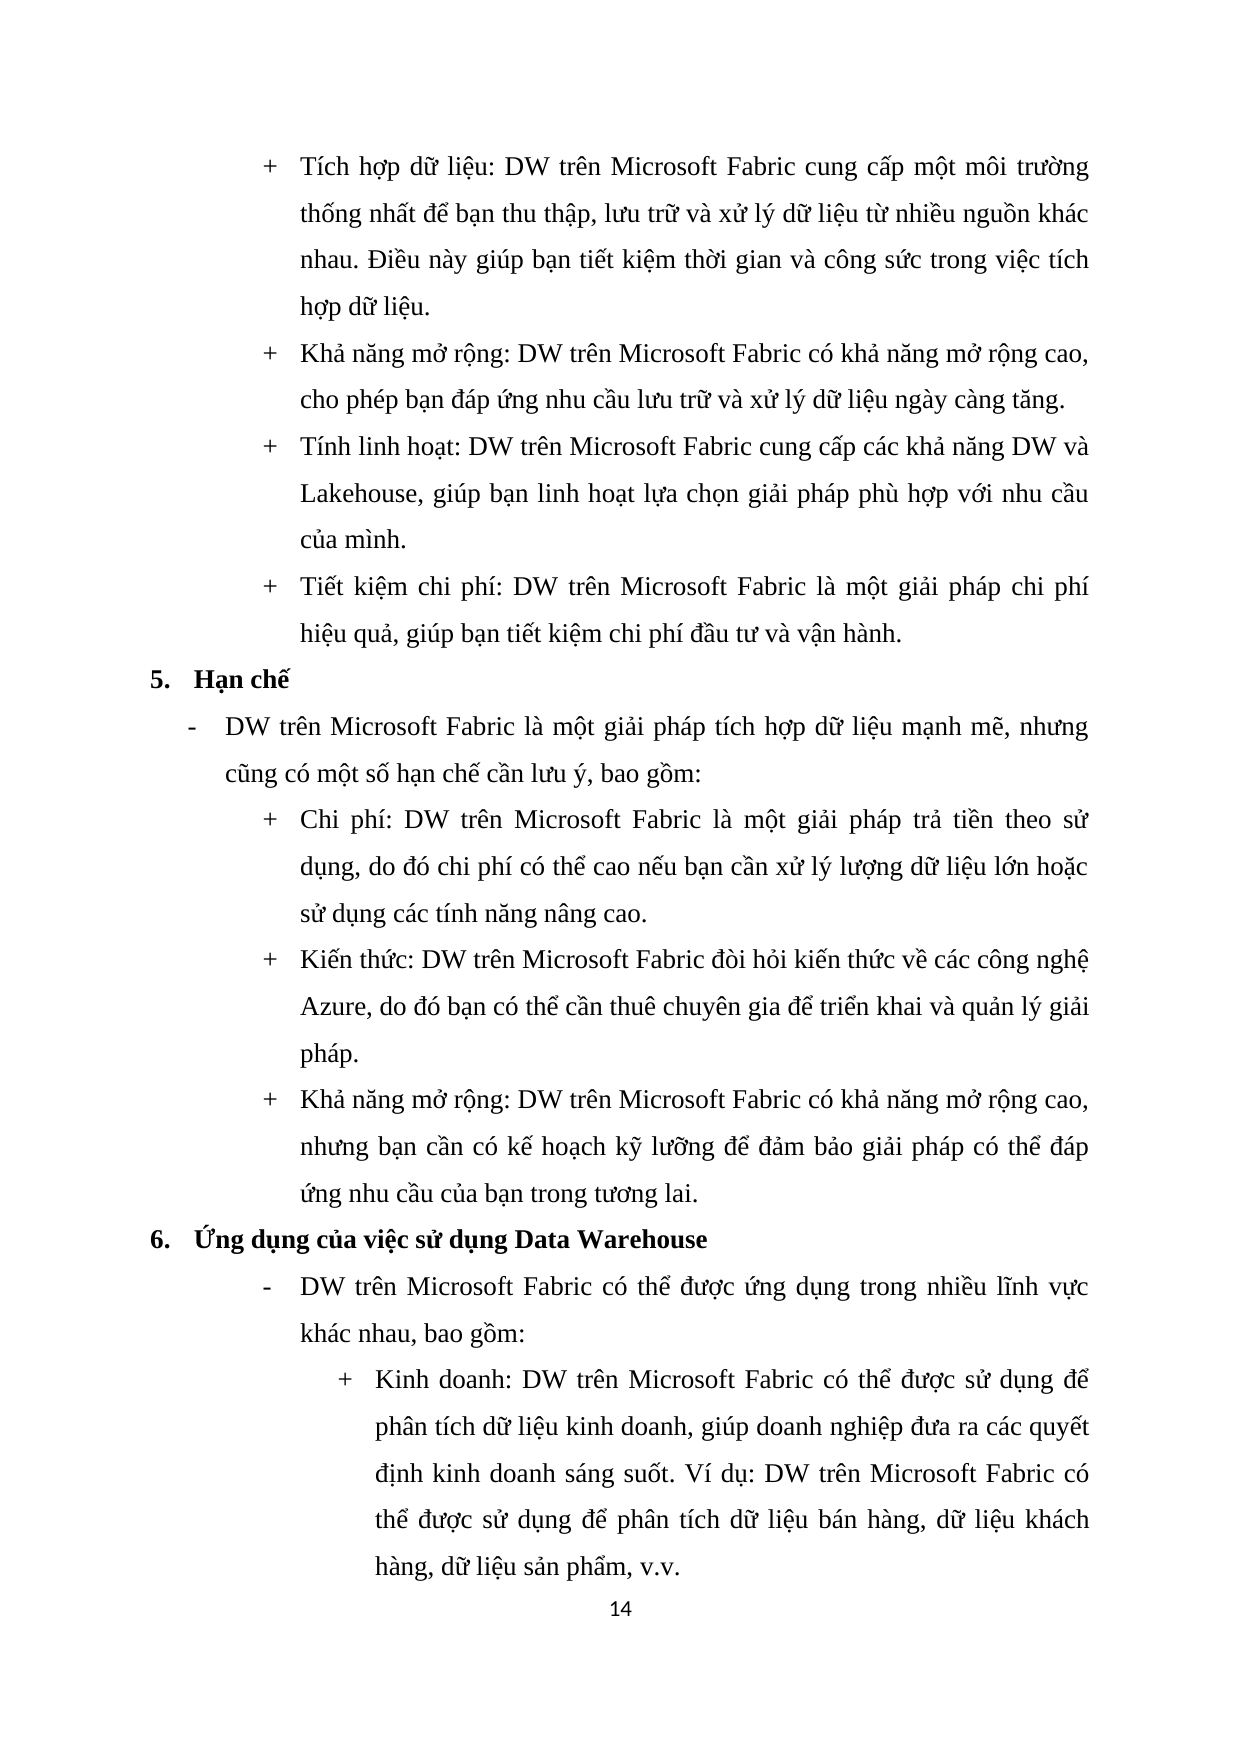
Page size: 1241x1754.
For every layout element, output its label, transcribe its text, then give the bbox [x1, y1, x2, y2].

list Tích hợp dữ liệu: DW trên Microsoft Fabric cung cấp một môi trường thống nhất để bạn thu thập, lưu trữ và xử lý dữ liệu từ nhiều nguồn khác nhau. Điều này giúp bạn tiết kiệm thời gian và công sức trong việc tích hợp dữ liệu. [262, 150, 1090, 321]
list Kiến thức: DW trên Microsoft Fabric đòi hỏi kiến thức về các công nghệ Azure, do đó bạn có thể cần thuê chuyên gia để triển khai và quản lý giải pháp. [262, 943, 1090, 1068]
list Chi phí: DW trên Microsoft Fabric là một giải pháp trả tiền theo sử dụng, do đó chi phí có thể cao nếu bạn cần xử lý lượng dữ liệu lớn hoặc sử dụng các tính năng nâng cao. [262, 803, 1090, 928]
list Hạn chế [150, 663, 1090, 694]
list Ứng dụng của việc sử dụng Data Warehouse [150, 1223, 1090, 1254]
list DW trên Microsoft Fabric là một giải pháp tích hợp dữ liệu mạnh mẽ, nhưng cũng có một số hạn chế cần lưu ý, bao gồm: [187, 710, 1090, 788]
list Tính linh hoạt: DW trên Microsoft Fabric cung cấp các khả năng DW và Lakehouse, giúp bạn linh hoạt lựa chọn giải pháp phù hợp với nhu cầu của mình. [262, 430, 1090, 554]
list Khả năng mở rộng: DW trên Microsoft Fabric có khả năng mở rộng cao, nhưng bạn cần có kế hoạch kỹ lưỡng để đảm bảo giải pháp có thể đáp ứng nhu cầu của bạn trong tương lai. [262, 1083, 1090, 1208]
list DW trên Microsoft Fabric có thể được ứng dụng trong nhiều lĩnh vực khác nhau, bao gồm: [262, 1270, 1090, 1348]
list Tiết kiệm chi phí: DW trên Microsoft Fabric là một giải pháp chi phí hiệu quả, giúp bạn tiết kiệm chi phí đầu tư và vận hành. [262, 570, 1090, 648]
list Khả năng mở rộng: DW trên Microsoft Fabric có khả năng mở rộng cao, cho phép bạn đáp ứng nhu cầu lưu trữ và xử lý dữ liệu ngày càng tăng. [262, 337, 1090, 414]
list Kinh doanh: DW trên Microsoft Fabric có thể được sử dụng để phân tích dữ liệu kinh doanh, giúp doanh nghiệp đưa ra các quyết định kinh doanh sáng suốt. Ví dụ: DW trên Microsoft Fabric có thể được sử dụng để phân tích dữ liệu bán hàng, dữ liệu khách hàng, dữ liệu sản phẩm, v.v. [337, 1363, 1090, 1581]
